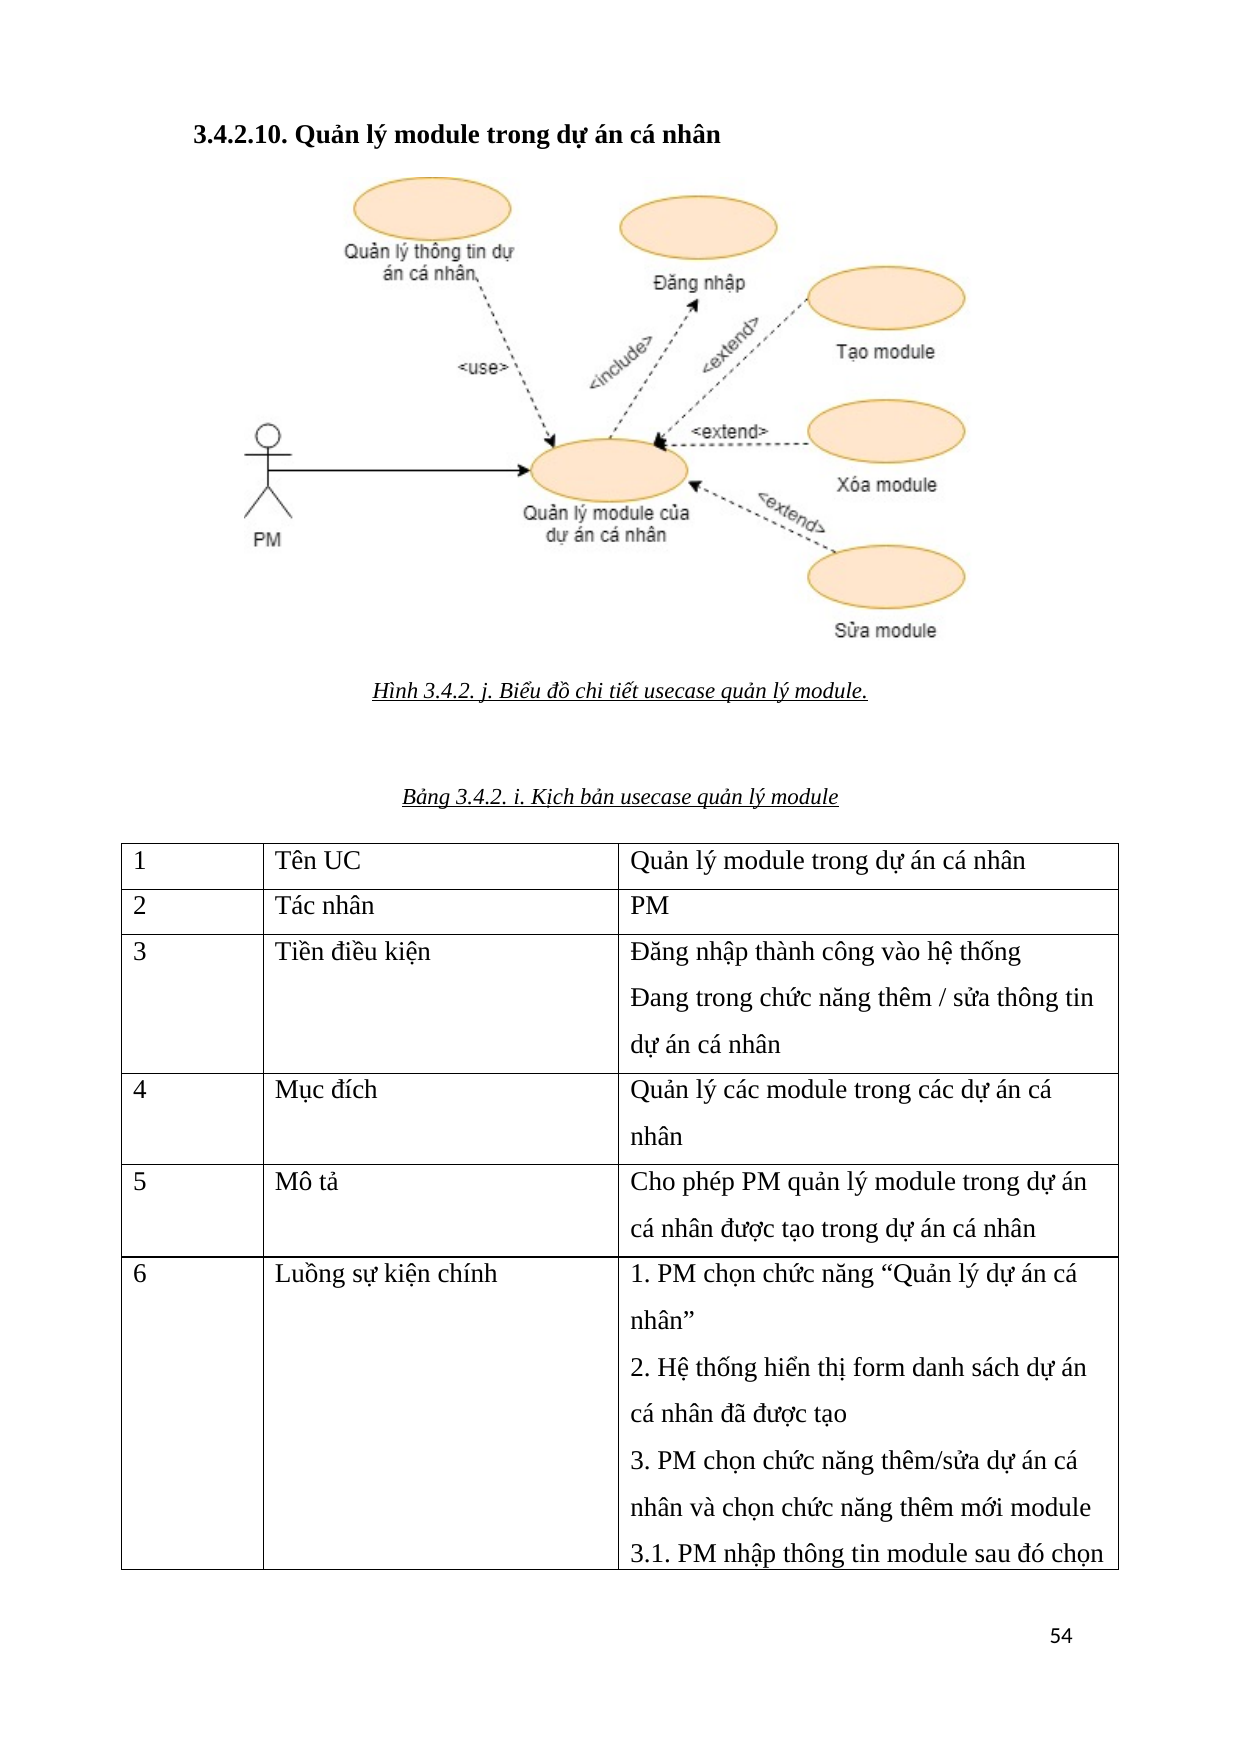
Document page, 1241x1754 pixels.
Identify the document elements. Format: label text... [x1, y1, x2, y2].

table_cell 4 [122, 1074, 263, 1164]
table_header Quản lý module trong dự án cá nhân [619, 844, 1118, 888]
table_cell 2 [122, 890, 263, 934]
table_cell 3 [122, 935, 263, 1072]
table_cell Quản lý các module trong các dự án cá nhân [619, 1074, 1118, 1164]
table_cell Cho phép PM quản lý module trong dự án cá nhân được tạo trong dự án cá nhân [619, 1165, 1118, 1256]
table_cell Tác nhân [264, 890, 618, 934]
table_header Tên UC [264, 844, 618, 888]
text Bảng 3.4.2. i. Kịch bản usecase quản lý module [118, 783, 1122, 809]
table_cell 5 [122, 1165, 263, 1256]
subtitle 3.4.2.10. Quản lý module trong dự án cá nhân [118, 118, 1122, 149]
picture [244, 177, 997, 647]
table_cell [619, 1258, 1118, 1568]
table_header 1 [122, 844, 263, 888]
table_cell 6 [122, 1258, 263, 1568]
table_cell Mục đích [264, 1074, 618, 1164]
table_cell Luồng sự kiện chính [264, 1258, 618, 1568]
table_cell PM [619, 890, 1118, 934]
table_cell Tiền điều kiện [264, 935, 618, 1072]
text Hình 3.4.2. j. Biểu đồ chi tiết usecase quản lý module. [118, 677, 1122, 704]
table_cell Đăng nhập thành công vào hệ thống Đang trong chức năng thêm / sửa thông tin dự án cá nhân [619, 935, 1118, 1072]
table_cell Mô tả [264, 1165, 618, 1256]
